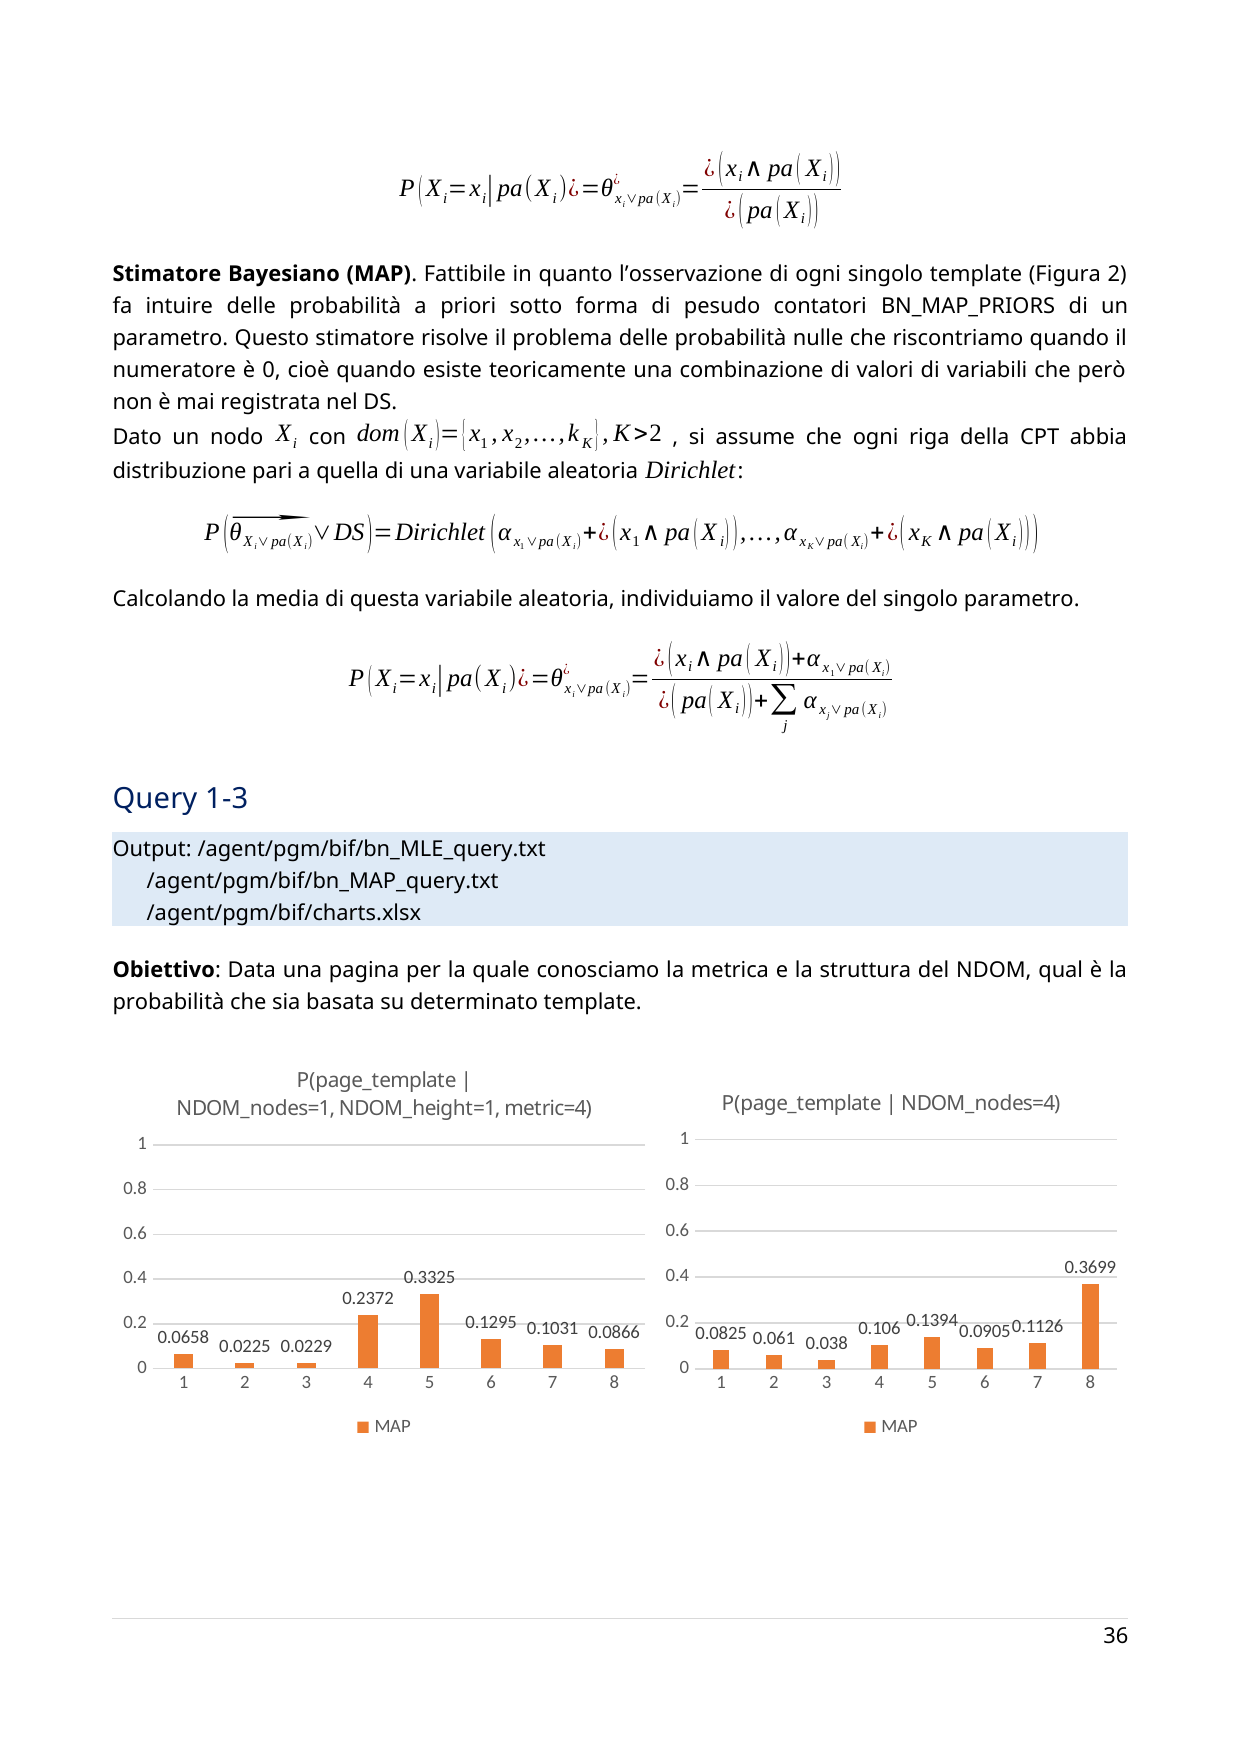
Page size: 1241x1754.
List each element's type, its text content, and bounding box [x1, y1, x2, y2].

text Calcolando la media di questa variabile aleatoria, individuiamo il valore del singolo parametro. [112, 583, 1128, 613]
subtitle Query 1-3 [112, 777, 1128, 817]
text Stimatore Bayesiano (MAP). Fattibile in quanto l’osservazione di ogni singolo template (Figura 2) fa intuire delle probabilità a priori sotto forma di pesudo contatori BN_MAP_PRIORS di un parametro. Questo stimatore risolve il problema delle probabilità nulle che riscontriamo quando il numeratore è 0, cioè quando esiste teoricamente una combinazione di valori di variabili che però non è mai registrata nel DS. Dato un nodo con , si assume che ogni riga della CPT abbia distribuzione pari a quella di una variabile aleatoria : [112, 258, 1128, 485]
text Obiettivo: Data una pagina per la quale conosciamo la metrica e la struttura del NDOM, qual è la probabilità che sia basata su determinato template. [112, 954, 1128, 1016]
text Output: /agent/pgm/bif/bn_MLE_query.txt /agent/pgm/bif/bn_MAP_query.txt /agent/pgm/bif/charts.xlsx [112, 832, 1128, 926]
